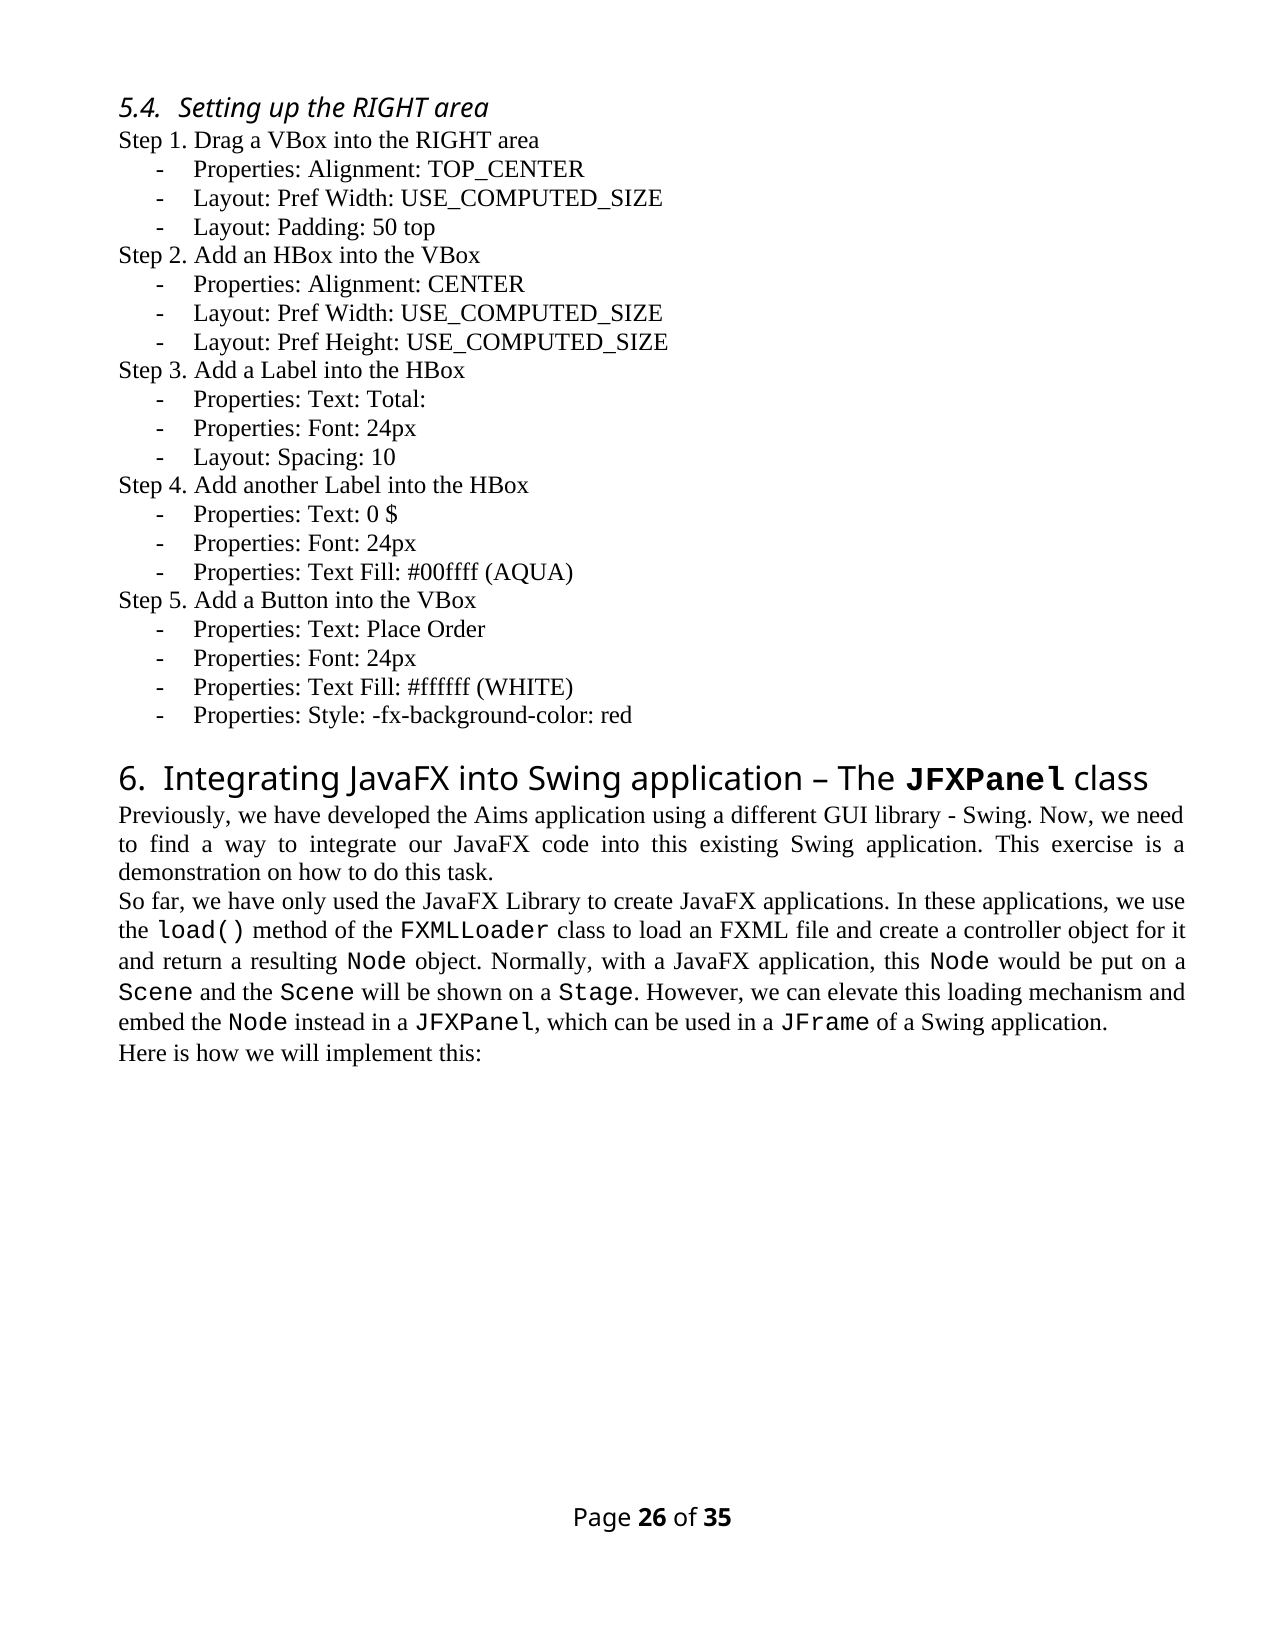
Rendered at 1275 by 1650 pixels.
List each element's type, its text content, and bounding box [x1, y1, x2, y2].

text So far, we have only used the JavaFX Library to create JavaFX applications. In these applications, we use the load() method of the FXMLLoader class to load an FXML file and create a controller object for it and return a resulting Node object. Normally, with a JavaFX application, this Node would be put on a Scene and the Scene will be shown on a Stage. However, we can elevate this loading mechanism and embed the Node instead in a JFXPanel, which can be used in a JFrame of a Swing application. [118, 886, 1186, 1038]
list Properties: Font: 24px [156, 528, 1186, 557]
text Step 4. Add another Label into the HBox [118, 471, 1186, 499]
list Properties: Alignment: TOP_CENTER [156, 154, 1186, 183]
list Properties: Style: -fx-background-color: red [156, 701, 1186, 729]
list Properties: Text Fill: #ffffff (WHITE) [156, 672, 1186, 701]
list Layout: Pref Width: USE_COMPUTED_SIZE [156, 298, 1186, 327]
list Layout: Padding: 50 top [156, 212, 1186, 241]
list Properties: Text: 0 $ [156, 499, 1186, 528]
list Layout: Pref Width: USE_COMPUTED_SIZE [156, 183, 1186, 212]
list Layout: Pref Height: USE_COMPUTED_SIZE [156, 327, 1186, 356]
text Step 5. Add a Button into the VBox [118, 586, 1186, 614]
list Properties: Font: 24px [156, 643, 1186, 672]
text Step 3. Add a Label into the HBox [118, 356, 1186, 384]
text Previously, we have developed the Aims application using a different GUI library - Swing. Now, we need to find a way to integrate our JavaFX code into this existing Swing application. This exercise is a demonstration on how to do this task. [118, 800, 1186, 886]
list Properties: Text: Place Order [156, 614, 1186, 643]
text Here is how we will implement this: [118, 1038, 1186, 1067]
list Properties: Alignment: CENTER [156, 269, 1186, 298]
text Step 2. Add an HBox into the VBox [118, 241, 1186, 269]
list Layout: Spacing: 10 [156, 442, 1186, 471]
list Properties: Font: 24px [156, 413, 1186, 442]
subtitle Integrating JavaFX into Swing application – The JFXPanel class [118, 754, 1186, 800]
list Properties: Text: Total: [156, 384, 1186, 413]
list Properties: Text Fill: #00ffff (AQUA) [156, 557, 1186, 586]
text Step 1. Drag a VBox into the RIGHT area [118, 126, 1186, 154]
subtitle Setting up the RIGHT area [118, 89, 1186, 126]
